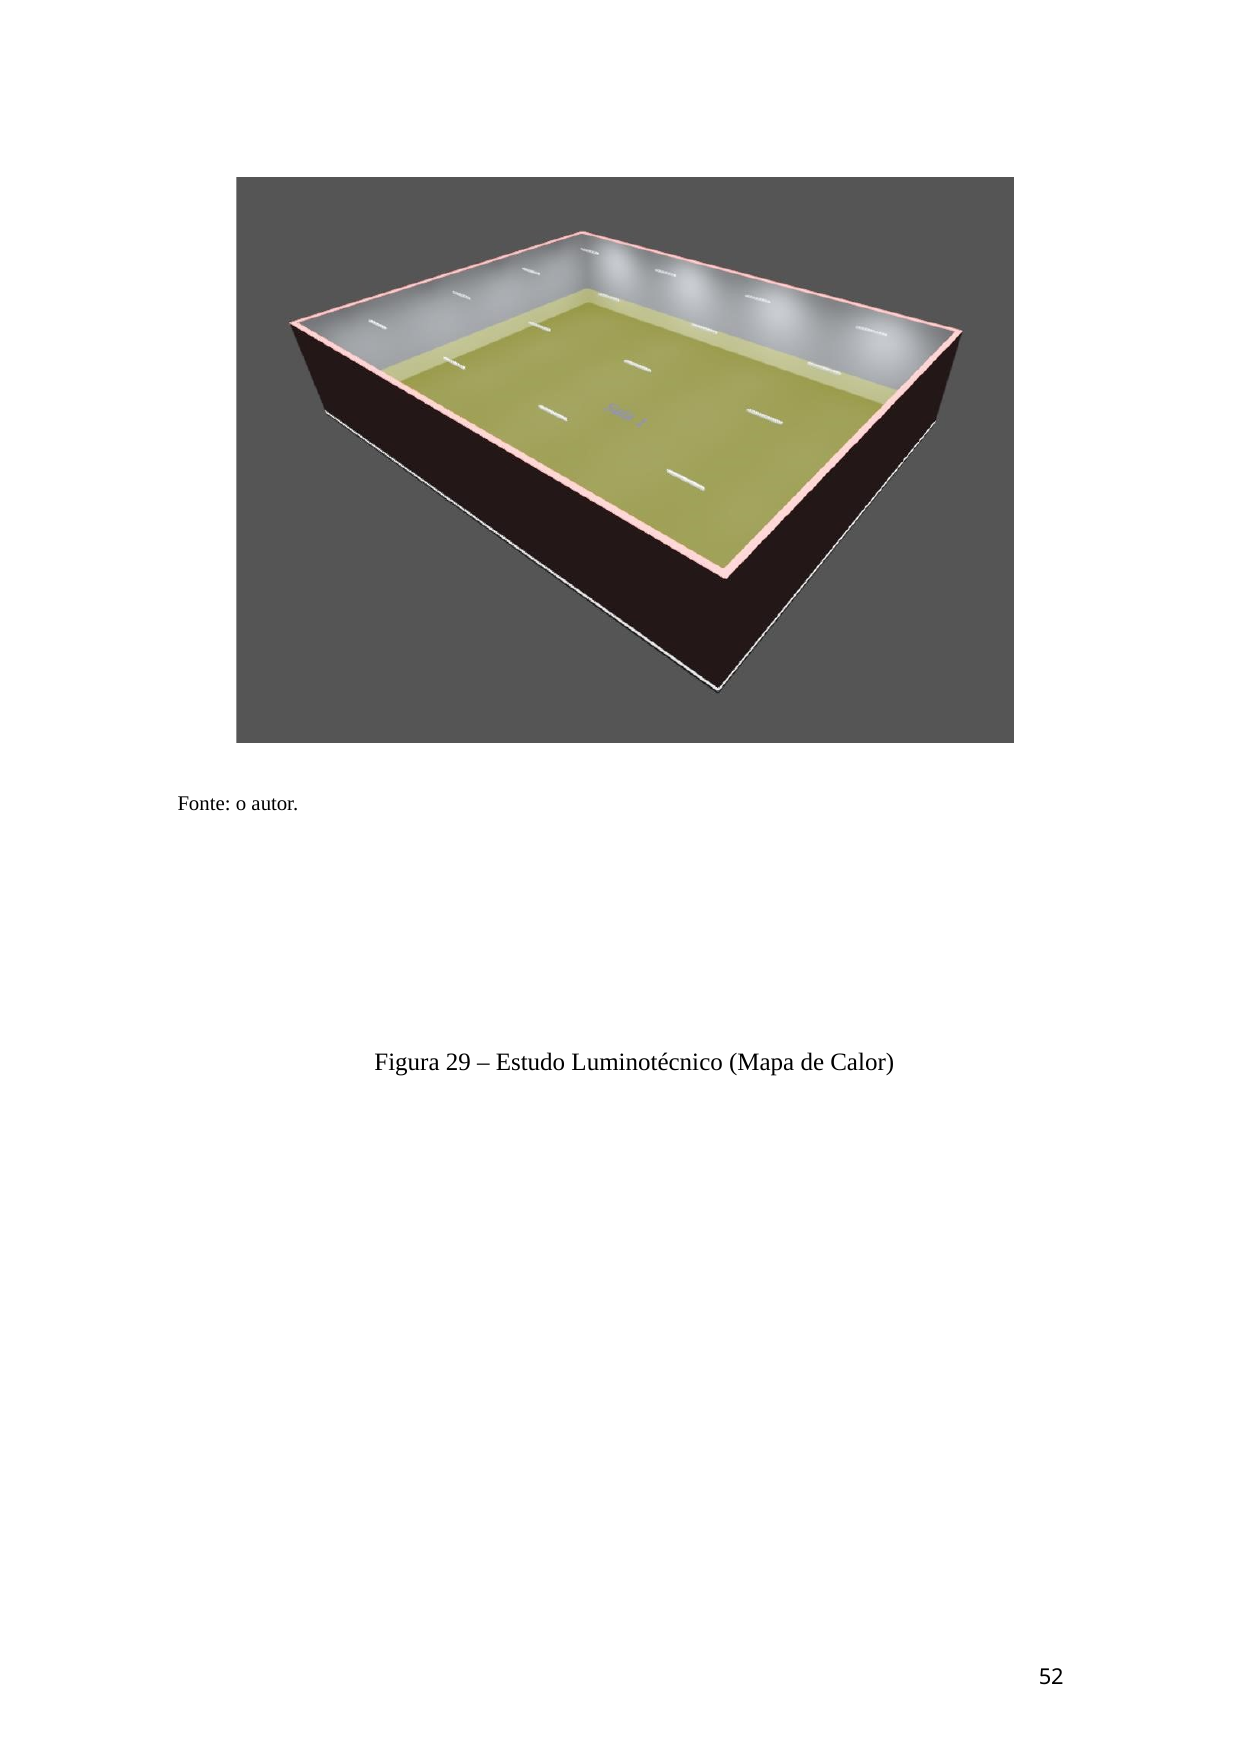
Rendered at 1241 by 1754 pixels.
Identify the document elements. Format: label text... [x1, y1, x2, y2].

picture [236, 177, 1014, 743]
text Fonte: o autor. [177, 791, 1063, 815]
text Figura 29 – Estudo Luminotécnico (Mapa de Calor) [199, 1047, 1063, 1076]
